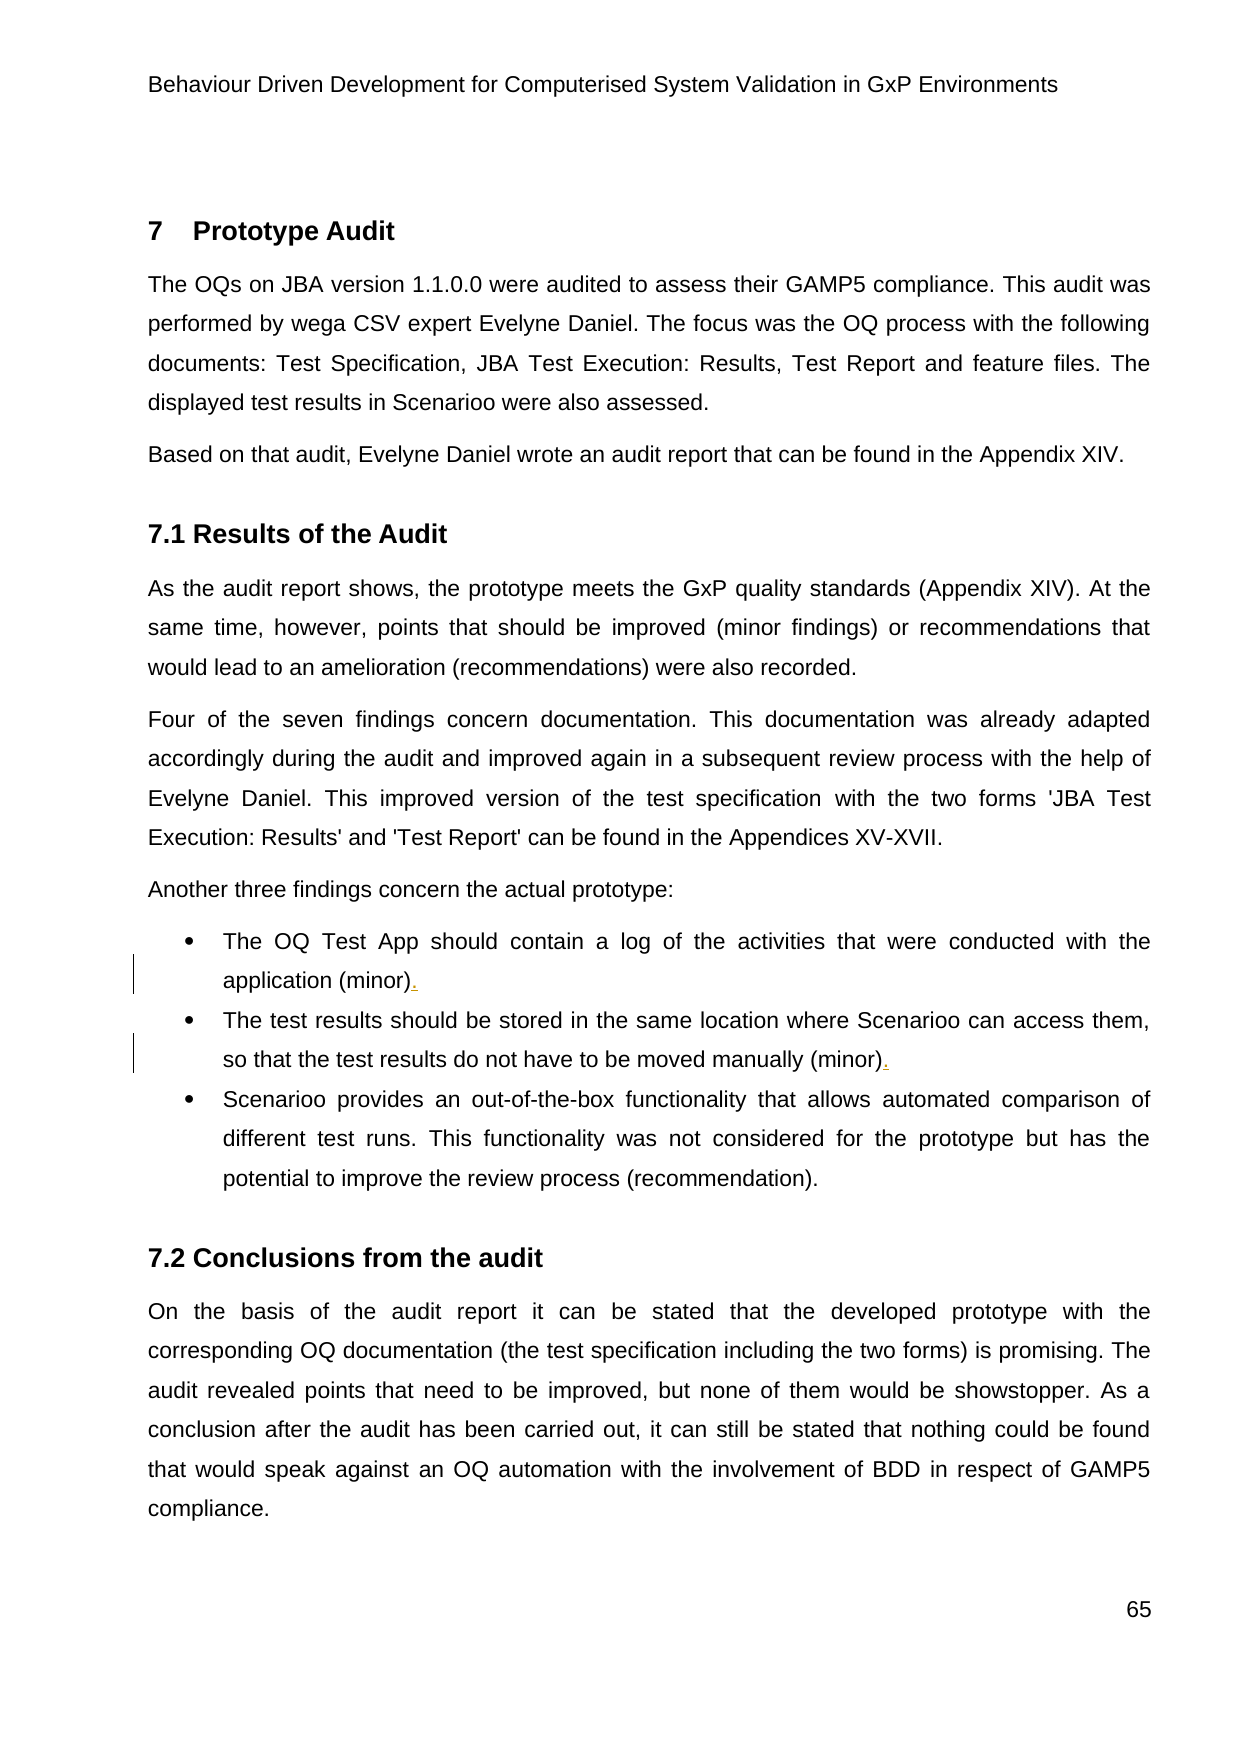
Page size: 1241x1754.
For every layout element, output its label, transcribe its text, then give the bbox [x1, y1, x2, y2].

subtitle Results of the Audit [148, 518, 1152, 549]
subtitle Prototype Audit [148, 215, 1152, 246]
subtitle Conclusions from the audit [148, 1242, 1152, 1273]
text Four of the seven findings concern documentation. This documentation was already adapted accordingly during the audit and improved again in a subsequent review process with the help of Evelyne Daniel. This improved version of the test specification with the two forms 'JBA Test Execution: Results' and 'Test Report' can be found in the Appendices XV-XVII. [148, 706, 1152, 850]
text On the basis of the audit report it can be stated that the developed prototype with the corresponding OQ documentation (the test specification including the two forms) is promising. The audit revealed points that need to be improved, but none of them would be showstopper. As a conclusion after the audit has been carried out, it can still be stated that nothing could be found that would speak against an OQ automation with the involvement of BDD in respect of GAMP5 compliance. [148, 1298, 1152, 1522]
list The OQ Test App should contain a log of the activities that were conducted with the application (minor) [185, 928, 1152, 994]
text Another three findings concern the actual prototype: [148, 876, 1152, 902]
list Scenarioo provides an out-of-the-box functionality that allows automated comparison of different test runs. This functionality was not considered for the prototype but has the potential to improve the review process (recommendation). [185, 1086, 1152, 1191]
list The test results should be stored in the same location where Scenarioo can access them, so that the test results do not have to be moved manually (minor) [185, 1007, 1152, 1073]
text The OQs on JBA version 1.1.0.0 were audited to assess their GAMP5 compliance. This audit was performed by wega CSV expert Evelyne Daniel. The focus was the OQ process with the following documents: Test Specification, JBA Test Execution: Results, Test Report and feature files. The displayed test results in Scenarioo were also assessed. [148, 271, 1152, 416]
text Based on that audit, Evelyne Daniel wrote an audit report that can be found in the Appendix XIV. [148, 441, 1152, 468]
text As the audit report shows, the prototype meets the GxP quality standards (Appendix XIV). At the same time, however, points that should be improved (minor findings) or recommendations that would lead to an amelioration (recommendations) were also recorded. [148, 574, 1152, 680]
